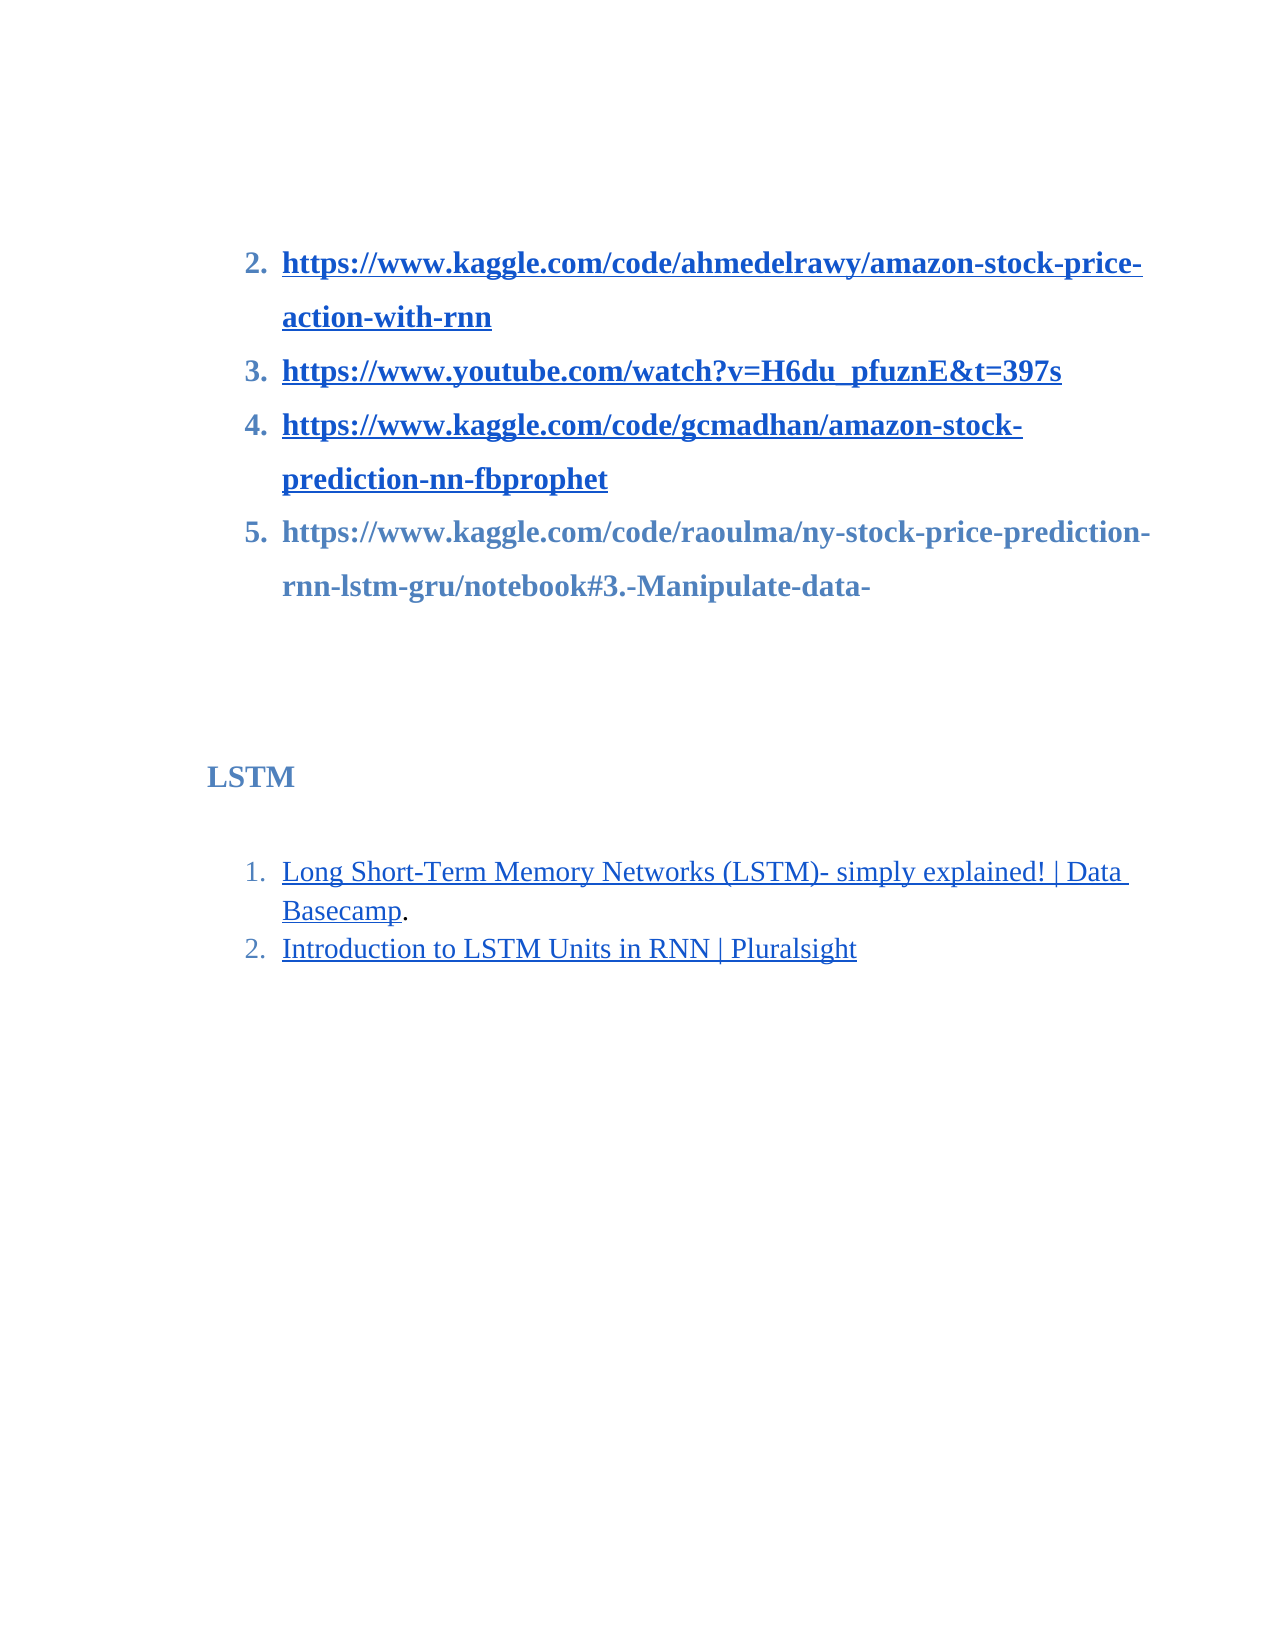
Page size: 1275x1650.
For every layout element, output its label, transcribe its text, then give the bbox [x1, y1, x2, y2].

subtitle Long Short-Term Memory Networks (LSTM)- simply explained! | Data Basecamp. [244, 854, 1157, 926]
list https://www.kaggle.com/code/raoulma/ny-stock-price-prediction-rnn-lstm-gru/notebook#3.-Manipulate-data- [244, 514, 1157, 603]
list https://www.youtube.com/watch?v=H6du_pfuznE&t=397s [244, 352, 1157, 388]
subtitle Introduction to LSTM Units in RNN | Pluralsight [244, 931, 1157, 965]
list https://www.kaggle.com/code/gcmadhan/amazon-stock-prediction-nn-fbprophet [244, 406, 1157, 496]
list https://www.kaggle.com/code/ahmedelrawy/amazon-stock-price-action-with-rnn [244, 244, 1157, 334]
text LSTM [207, 759, 1157, 794]
